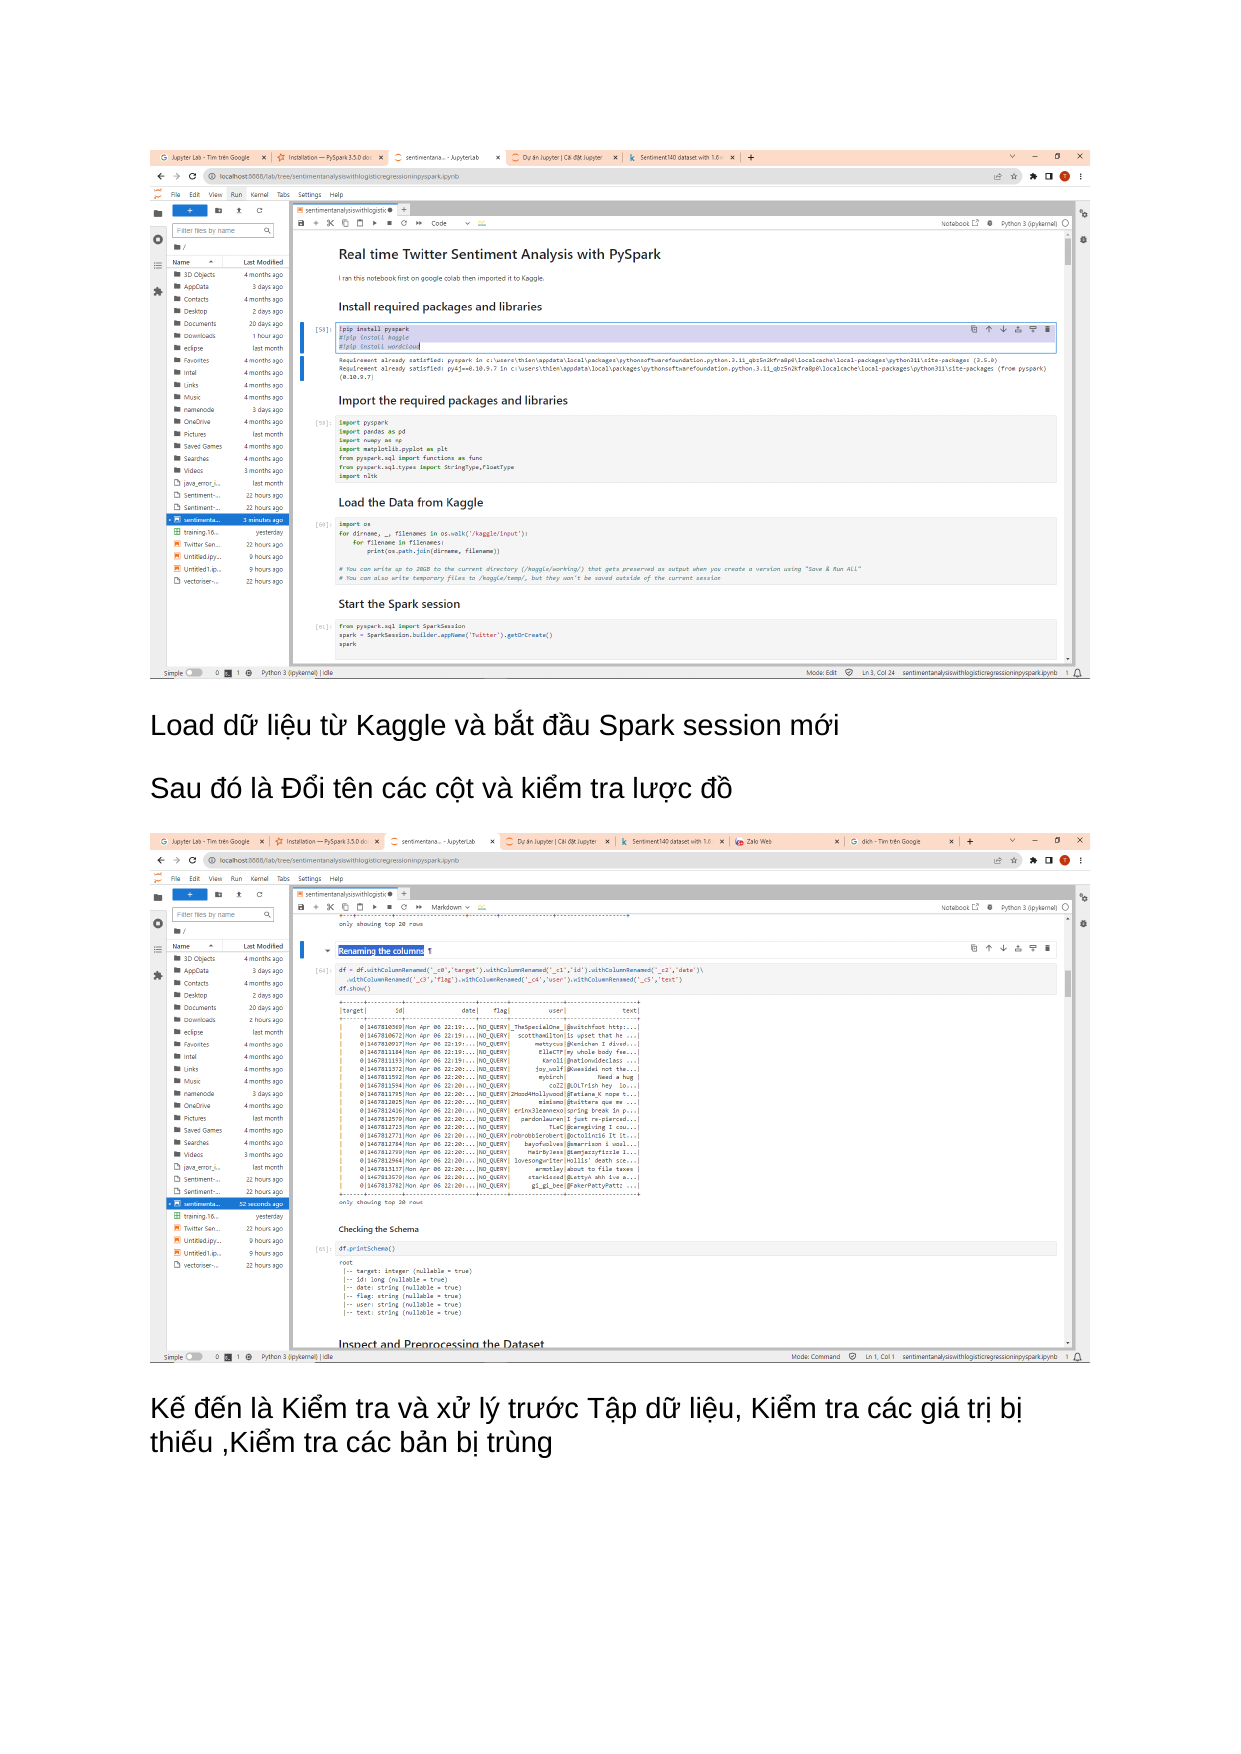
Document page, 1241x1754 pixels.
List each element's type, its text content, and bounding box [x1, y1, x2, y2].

text Kế đến là Kiểm tra và xử lý trước Tập dữ liệu, Kiểm tra các giá trị bị thiếu ,Kiểm tra các bản bị trùng [150, 1391, 1090, 1458]
text Sau đó là Đổi tên các cột và kiểm tra lược đồ [150, 771, 1090, 804]
picture [150, 150, 1091, 679]
picture [150, 833, 1091, 1363]
text Load dữ liệu từ Kaggle và bắt đầu Spark session mới [150, 708, 1090, 742]
